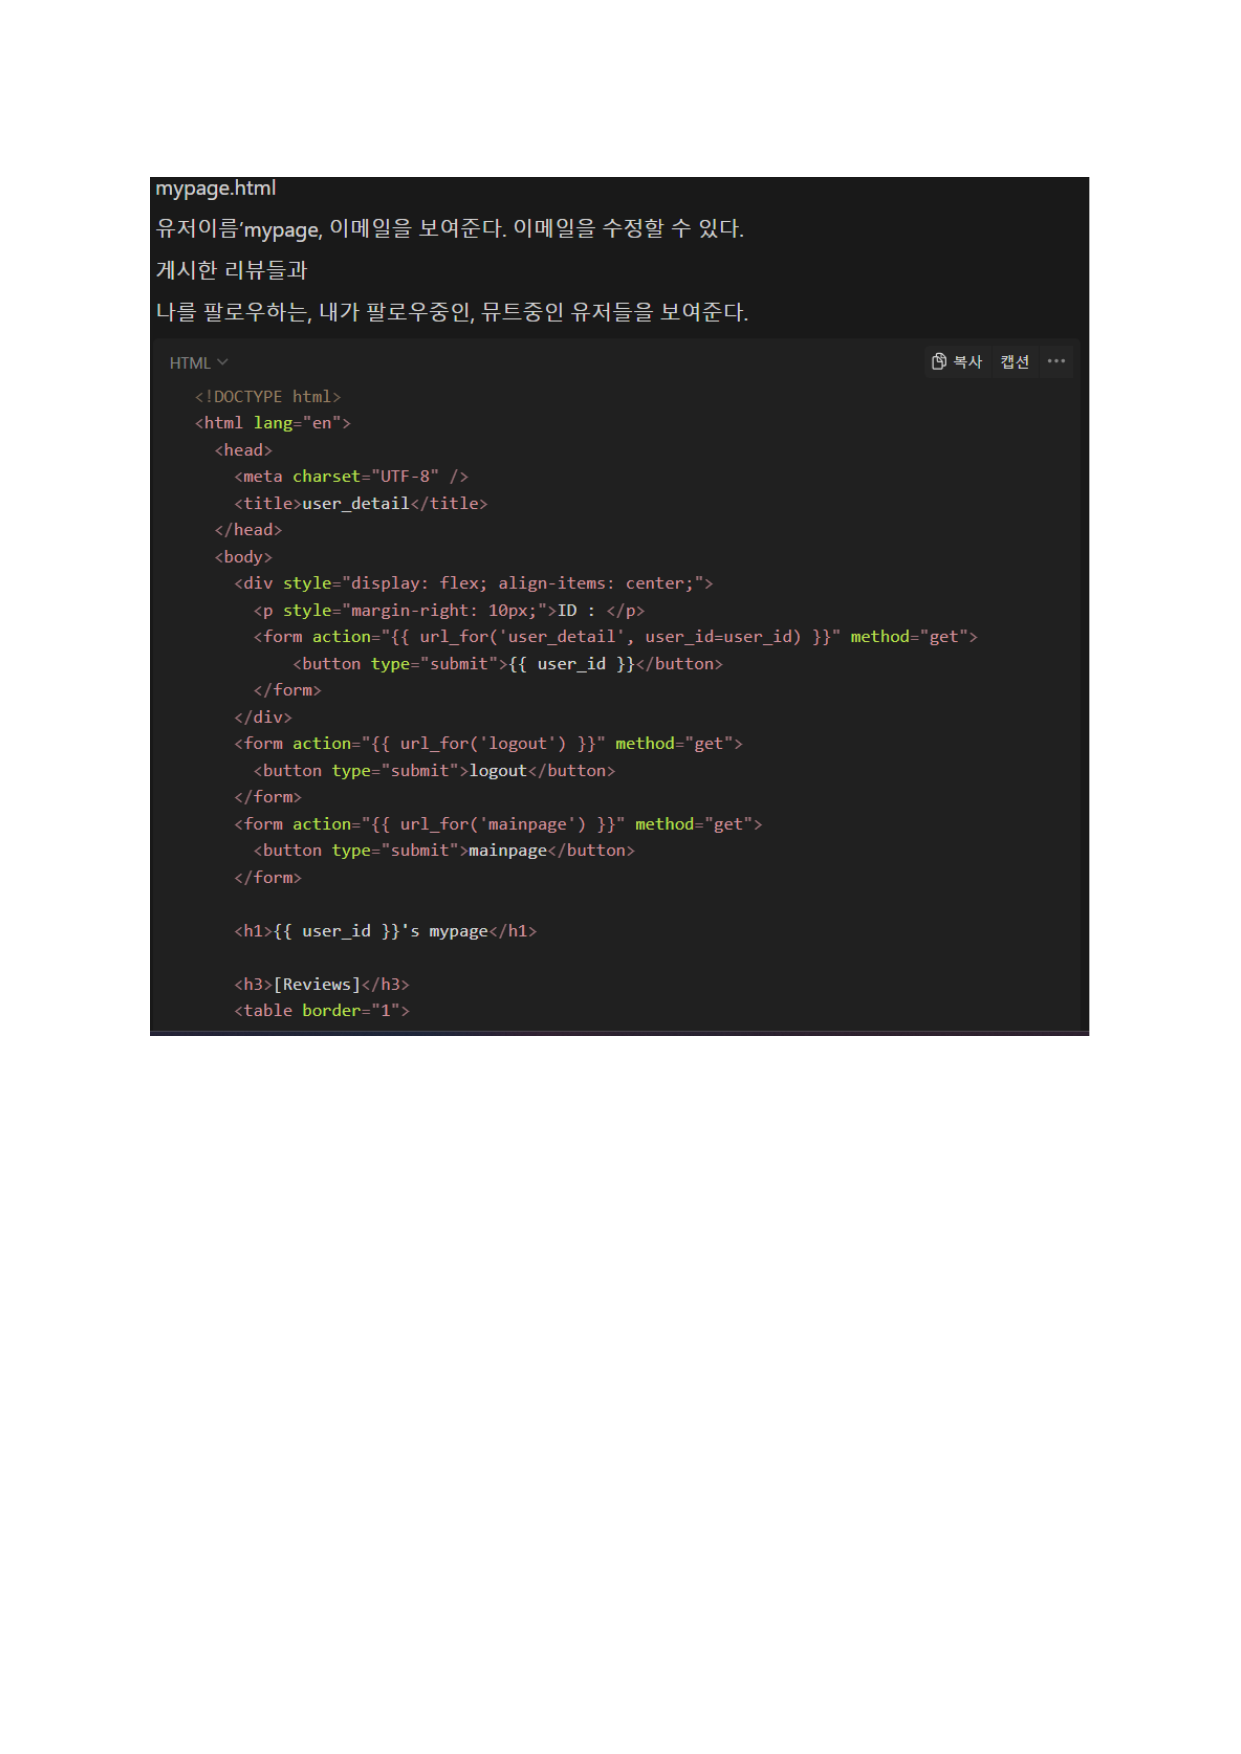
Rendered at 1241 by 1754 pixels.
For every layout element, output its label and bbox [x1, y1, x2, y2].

picture [150, 177, 1090, 1036]
